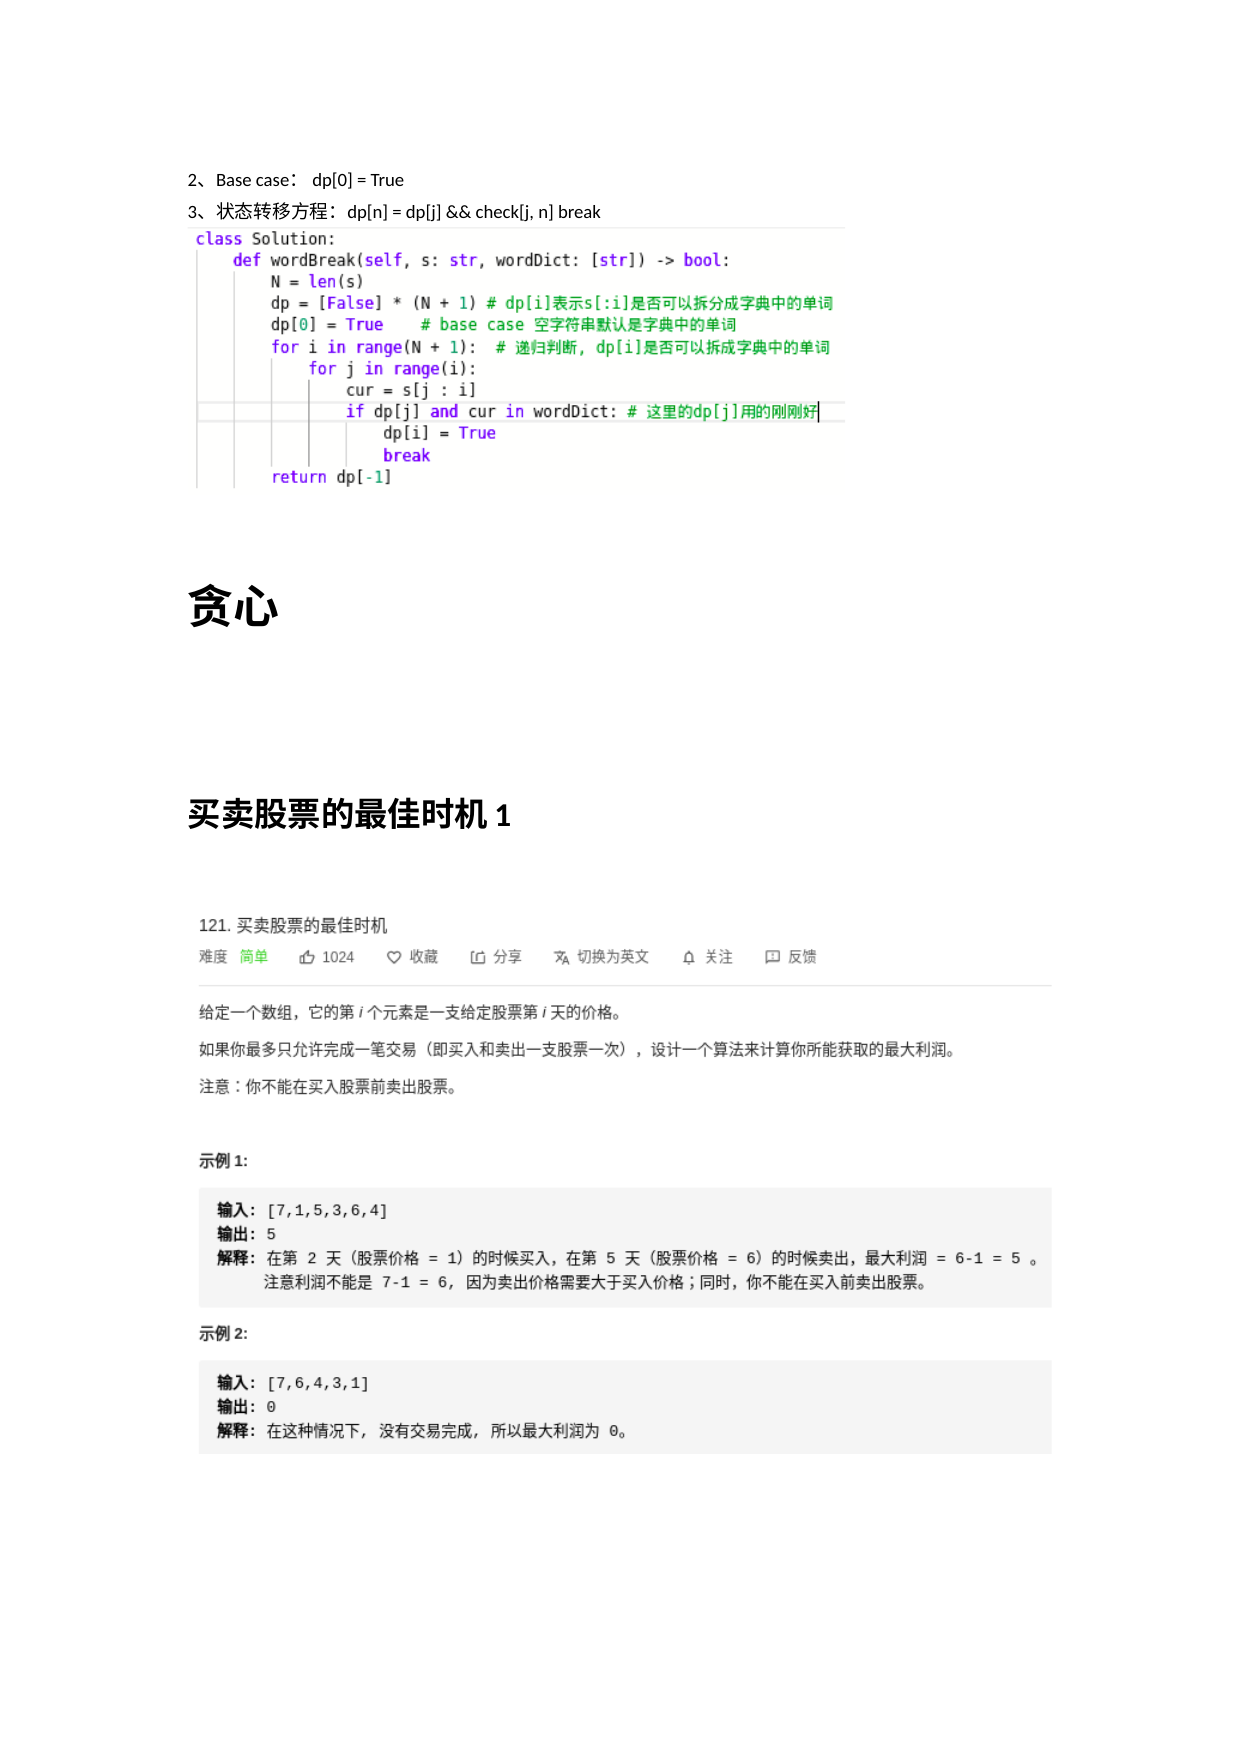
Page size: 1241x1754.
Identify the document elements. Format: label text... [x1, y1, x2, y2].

picture [187, 227, 846, 495]
list 状态转移方程：dp[n] = dp[j] && check[j, n] break [187, 194, 1053, 227]
picture [187, 906, 1052, 1454]
list Base case： dp[0] = True [187, 162, 1053, 194]
subtitle 贪心 [187, 555, 1053, 652]
subtitle 买卖股票的最佳时机1 [187, 779, 1053, 844]
